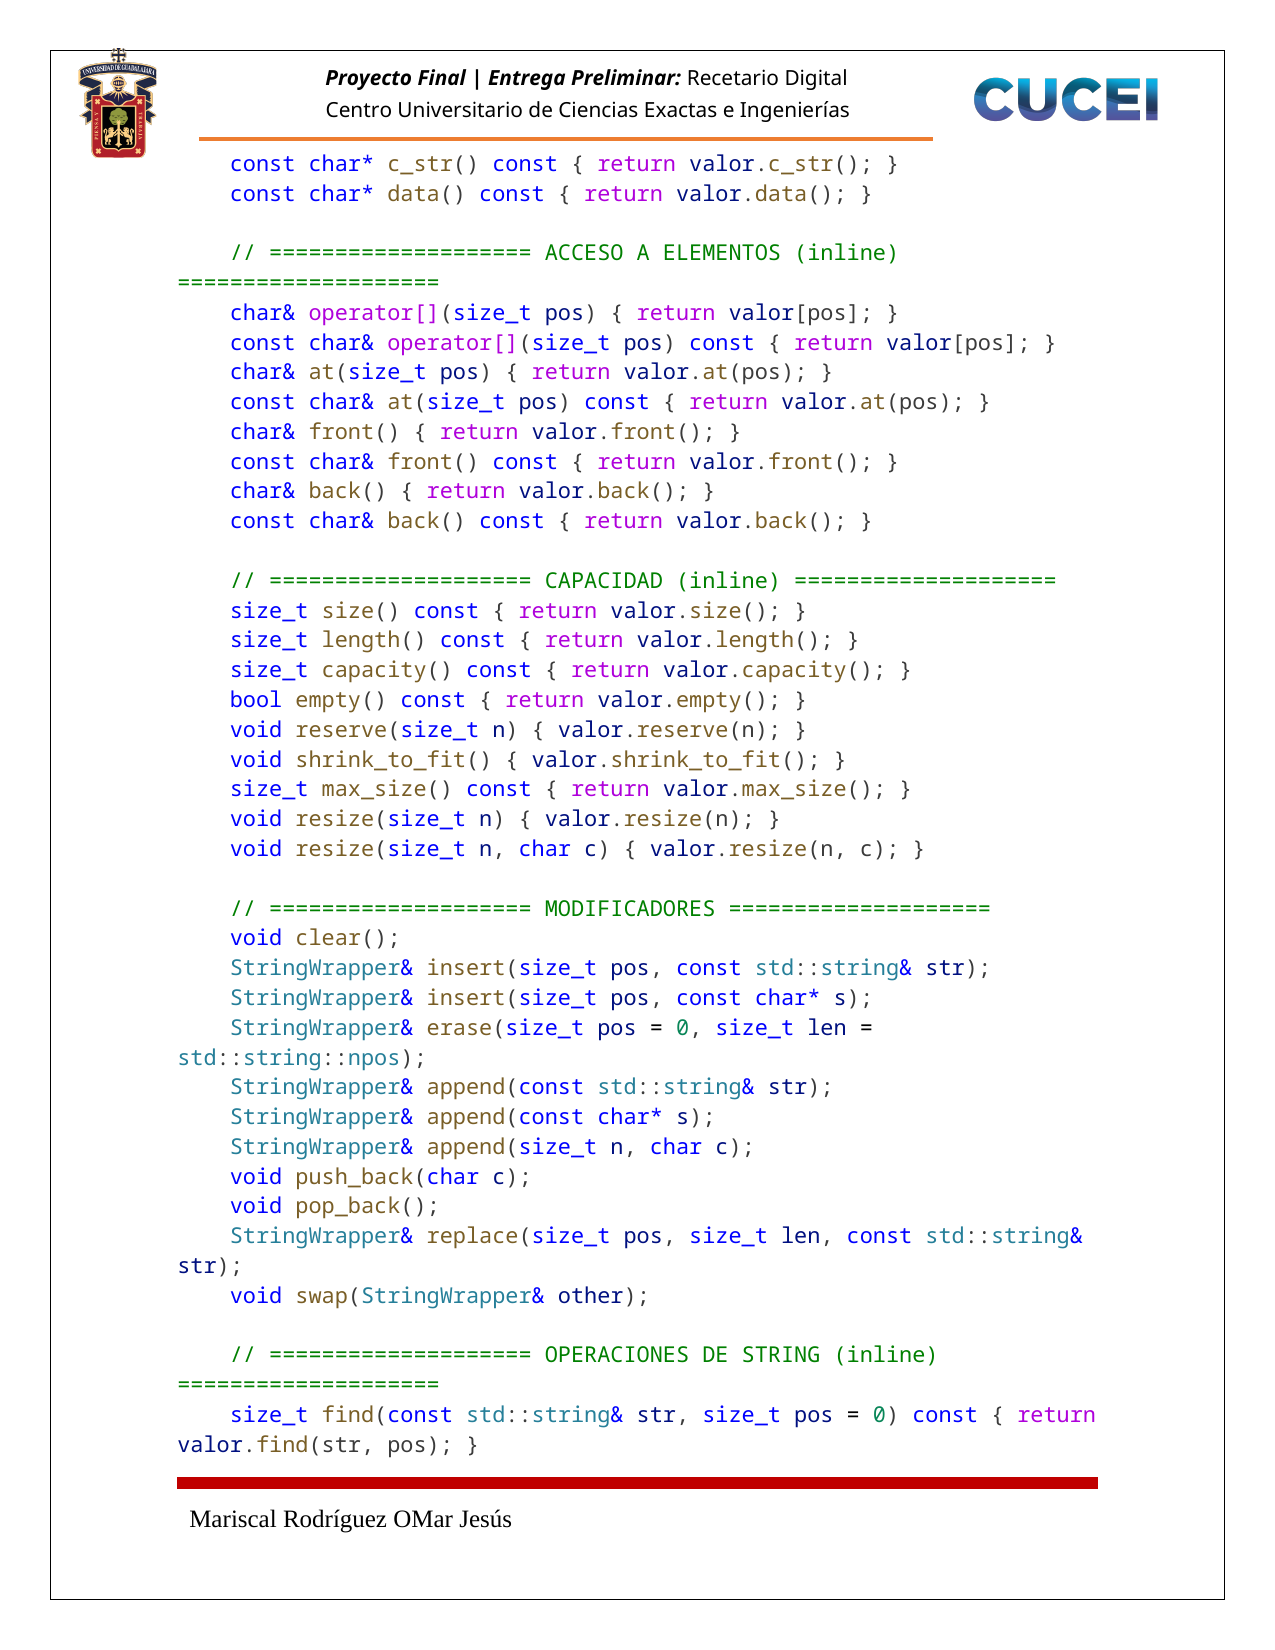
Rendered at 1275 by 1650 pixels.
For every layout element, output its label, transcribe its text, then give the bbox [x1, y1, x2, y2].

text StringWrapper& append(const std::string& str); [177, 1071, 1098, 1101]
text StringWrapper& append(size_t n, char c); [177, 1131, 1098, 1161]
text // ==================== CAPACIDAD (inline) ==================== [177, 565, 1098, 594]
text StringWrapper& append(const char* s); [177, 1101, 1098, 1131]
text const char& back() const { return valor.back(); } [177, 505, 1098, 535]
text StringWrapper& erase(size_t pos = 0, size_t len = std::string::npos); [177, 1012, 1098, 1071]
text char& front() { return valor.front(); } [177, 416, 1098, 446]
text char& at(size_t pos) { return valor.at(pos); } [177, 356, 1098, 386]
text void push_back(char c); [177, 1161, 1098, 1190]
text size_t length() const { return valor.length(); } [177, 624, 1098, 654]
text void resize(size_t n) { valor.resize(n); } [177, 803, 1098, 833]
text void reserve(size_t n) { valor.reserve(n); } [177, 714, 1098, 743]
text void clear(); [177, 922, 1098, 952]
text size_t capacity() const { return valor.capacity(); } [177, 654, 1098, 684]
text size_t find(const std::string& str, size_t pos = 0) const { return valor.find(str, pos); } [177, 1399, 1098, 1458]
text bool empty() const { return valor.empty(); } [177, 684, 1098, 714]
text const char* c_str() const { return valor.c_str(); } [177, 148, 1098, 177]
text size_t max_size() const { return valor.max_size(); } [177, 773, 1098, 803]
picture [78, 48, 157, 158]
text // ==================== OPERACIONES DE STRING (inline) ==================== [177, 1339, 1098, 1399]
text void shrink_to_fit() { valor.shrink_to_fit(); } [177, 743, 1098, 773]
picture [967, 64, 1191, 123]
text const char& front() const { return valor.front(); } [177, 446, 1098, 475]
text void resize(size_t n, char c) { valor.resize(n, c); } [177, 833, 1098, 863]
text void pop_back(); [177, 1190, 1098, 1220]
text StringWrapper& insert(size_t pos, const char* s); [177, 982, 1098, 1012]
text // ==================== ACCESO A ELEMENTOS (inline) ==================== [177, 237, 1098, 297]
text char& operator[](size_t pos) { return valor[pos]; } [177, 297, 1098, 326]
text const char* data() const { return valor.data(); } [177, 177, 1098, 207]
text char& back() { return valor.back(); } [177, 475, 1098, 505]
text StringWrapper& insert(size_t pos, const std::string& str); [177, 952, 1098, 982]
text const char& at(size_t pos) const { return valor.at(pos); } [177, 386, 1098, 416]
text StringWrapper& replace(size_t pos, size_t len, const std::string& str); [177, 1220, 1098, 1280]
text size_t size() const { return valor.size(); } [177, 594, 1098, 624]
text void swap(StringWrapper& other); [177, 1280, 1098, 1309]
text const char& operator[](size_t pos) const { return valor[pos]; } [177, 326, 1098, 356]
text // ==================== MODIFICADORES ==================== [177, 892, 1098, 922]
